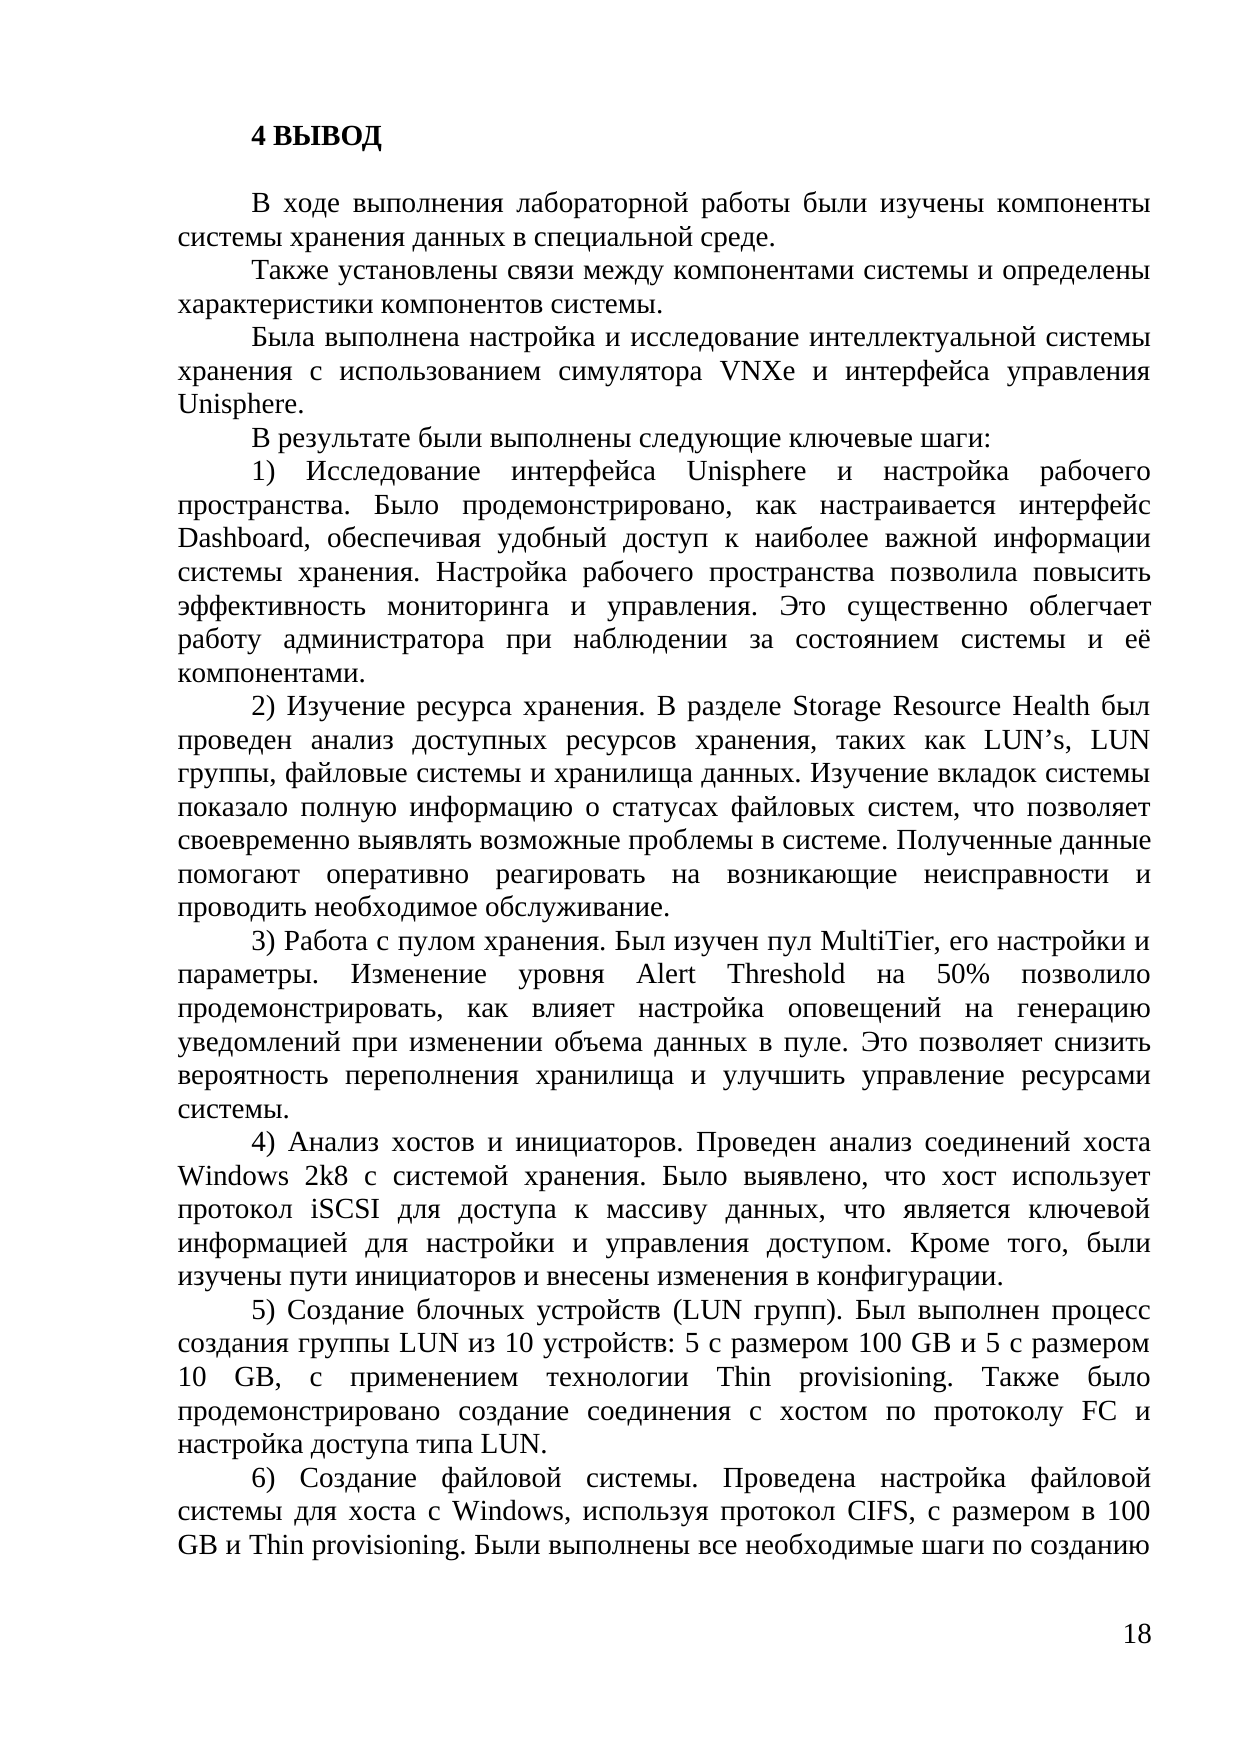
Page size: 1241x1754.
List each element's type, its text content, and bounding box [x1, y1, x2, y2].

text 3) Работа с пулом хранения. Был изучен пул MultiTier, его настройки и параметры. Изменение уровня Alert Threshold на 50% позволило продемонстрировать, как влияет настройка оповещений на генерацию уведомлений при изменении объема данных в пуле. Это позволяет снизить вероятность переполнения хранилища и улучшить управление ресурсами системы. [177, 923, 1152, 1124]
text 5) Создание блочных устройств (LUN групп). Был выполнен процесс создания группы LUN из 10 устройств: 5 с размером 100 GB и 5 с размером 10 GB, с применением технологии Thin provisioning. Также было продемонстрировано создание соединения с хостом по протоколу FC и настройка доступа типа LUN. [177, 1292, 1152, 1460]
text В результате были выполнены следующие ключевые шаги: [177, 420, 1152, 453]
text В ходе выполнения лабораторной работы были изучены компоненты системы хранения данных в специальной среде. [177, 185, 1152, 252]
text Также установлены связи между компонентами системы и определены характеристики компонентов системы. [177, 252, 1152, 319]
text 4) Анализ хостов и инициаторов. Проведен анализ соединений хоста Windows 2k8 с системой хранения. Было выявлено, что хост использует протокол iSCSI для доступа к массиву данных, что является ключевой информацией для настройки и управления доступом. Кроме того, были изучены пути инициаторов и внесены изменения в конфигурации. [177, 1124, 1152, 1292]
text 4 вывод [177, 118, 1152, 152]
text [177, 1460, 1152, 1560]
text 1) Исследование интерфейса Unisphere и настройка рабочего пространства. Было продемонстрировано, как настраивается интерфейс Dashboard, обеспечивая удобный доступ к наиболее важной информации системы хранения. Настройка рабочего пространства позволила повысить эффективность мониторинга и управления. Это существенно облегчает работу администратора при наблюдении за состоянием системы и её компонентами. [177, 453, 1152, 688]
text Была выполнена настройка и исследование интеллектуальной системы хранения с использованием симулятора VNXe и интерфейса управления Unisphere. [177, 319, 1152, 420]
text 2) Изучение ресурса хранения. В разделе Storage Resource Health был проведен анализ доступных ресурсов хранения, таких как LUN’s, LUN группы, файловые системы и хранилища данных. Изучение вкладок системы показало полную информацию о статусах файловых систем, что позволяет своевременно выявлять возможные проблемы в системе. Полученные данные помогают оперативно реагировать на возникающие неисправности и проводить необходимое обслуживание. [177, 688, 1152, 923]
